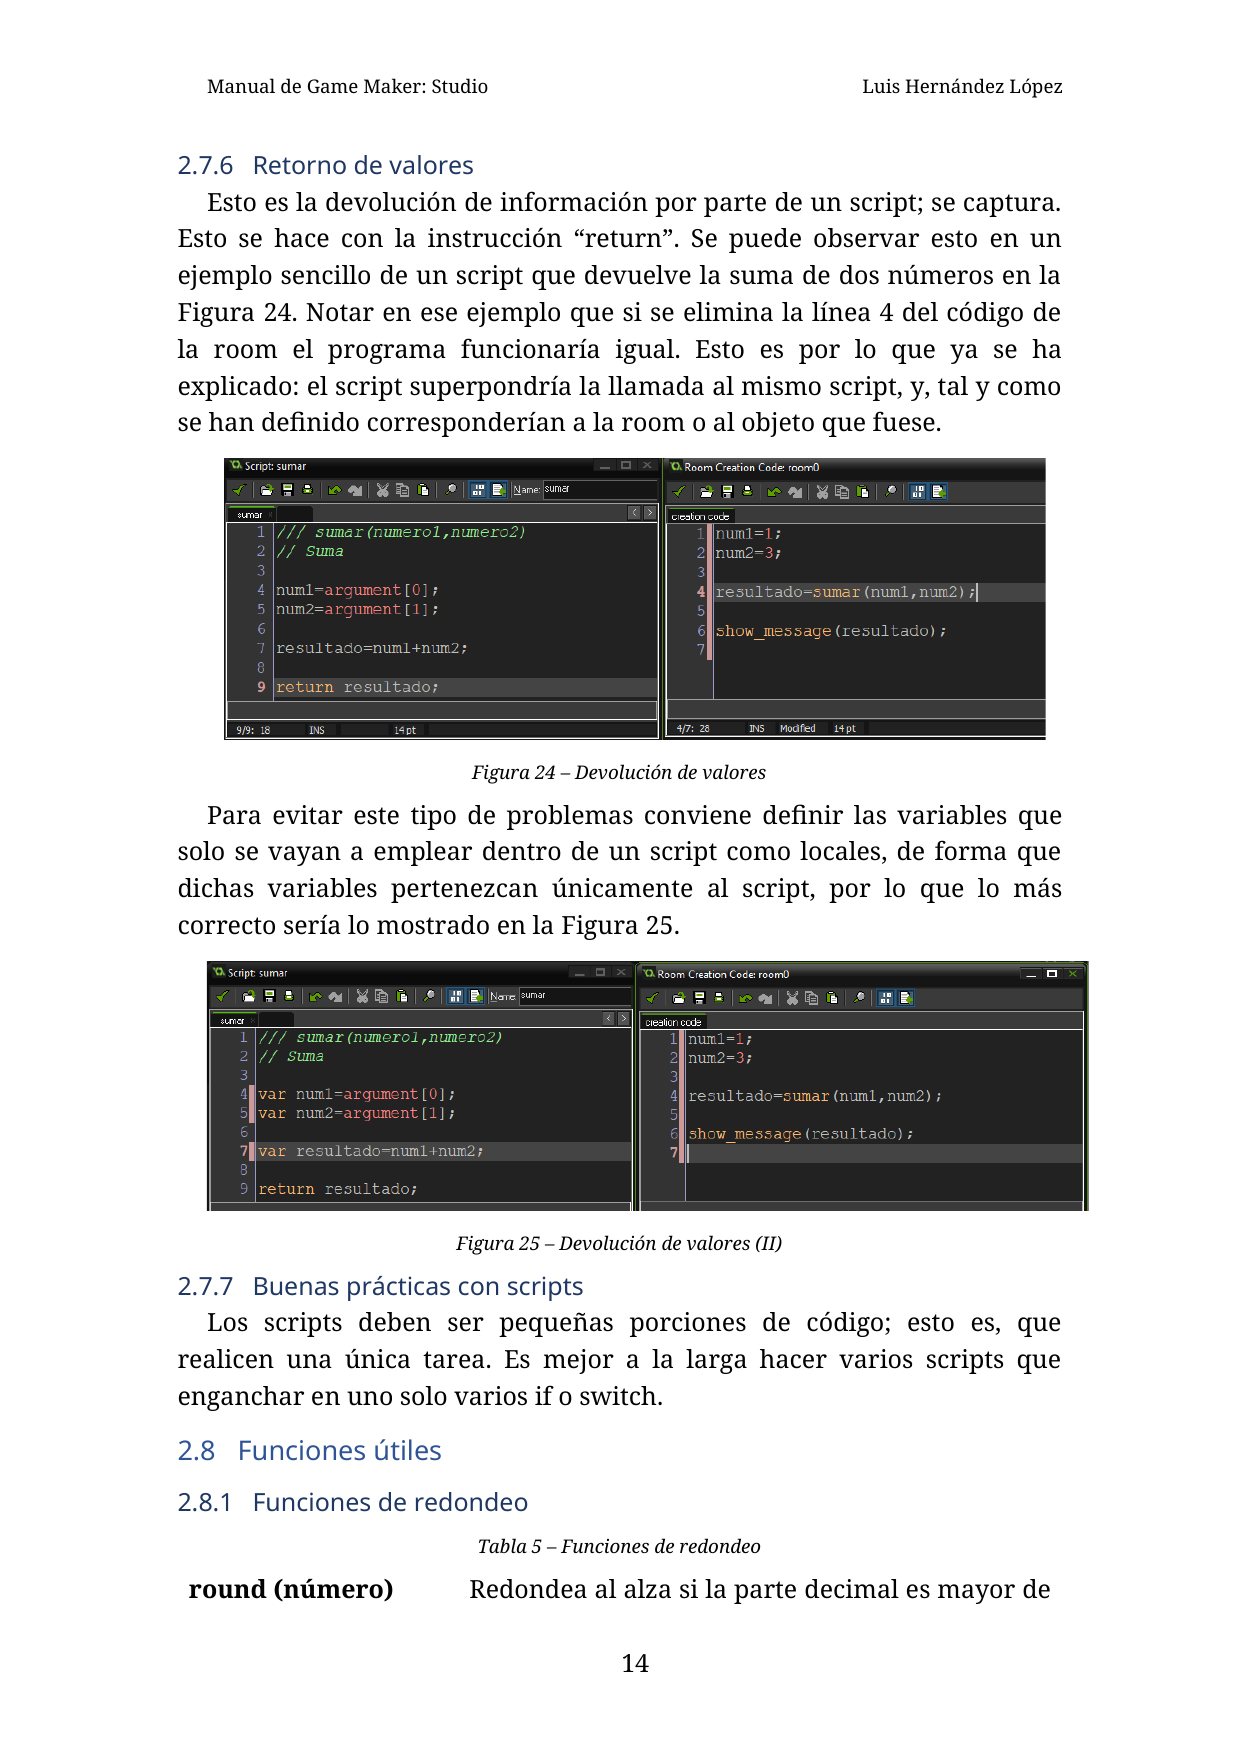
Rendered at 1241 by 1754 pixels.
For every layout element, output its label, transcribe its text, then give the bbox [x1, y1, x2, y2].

text Para evitar este tipo de problemas conviene definir las variables que solo se vayan a emplear dentro de un script como locales, de forma que dichas variables pertenezcan únicamente al script, por lo que lo más correcto sería lo mostrado en la Figura 25. [177, 797, 1063, 942]
text Esto es la devolución de información por parte de un script; se captura. Esto se hace con la instrucción “return”. Se puede observar esto en un ejemplo sencillo de un script que devuelve la suma de dos números en la Figura 24. Notar en ese ejemplo que si se elimina la línea 4 del código de la room el programa funcionaría igual. Esto es por lo que ya se ha explicado: el script superpondría la llamada al mismo script, y, tal y como se han definido corresponderían a la room o al objeto que fuese. [177, 184, 1063, 439]
subtitle Retorno de valores [177, 148, 1063, 182]
subtitle Funciones de redondeo [177, 1484, 1063, 1518]
picture [206, 961, 1089, 1211]
table_header round (número) [178, 1571, 458, 1606]
subtitle Buenas prácticas con scripts [177, 1268, 1063, 1302]
picture [224, 458, 1046, 740]
text Los scripts deben ser pequeñas porciones de código; esto es, que realicen una única tarea. Es mejor a la larga hacer varios scripts que enganchar en uno solo varios if o switch. [177, 1305, 1063, 1412]
subtitle Funciones útiles [177, 1432, 1063, 1469]
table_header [458, 1571, 1063, 1606]
